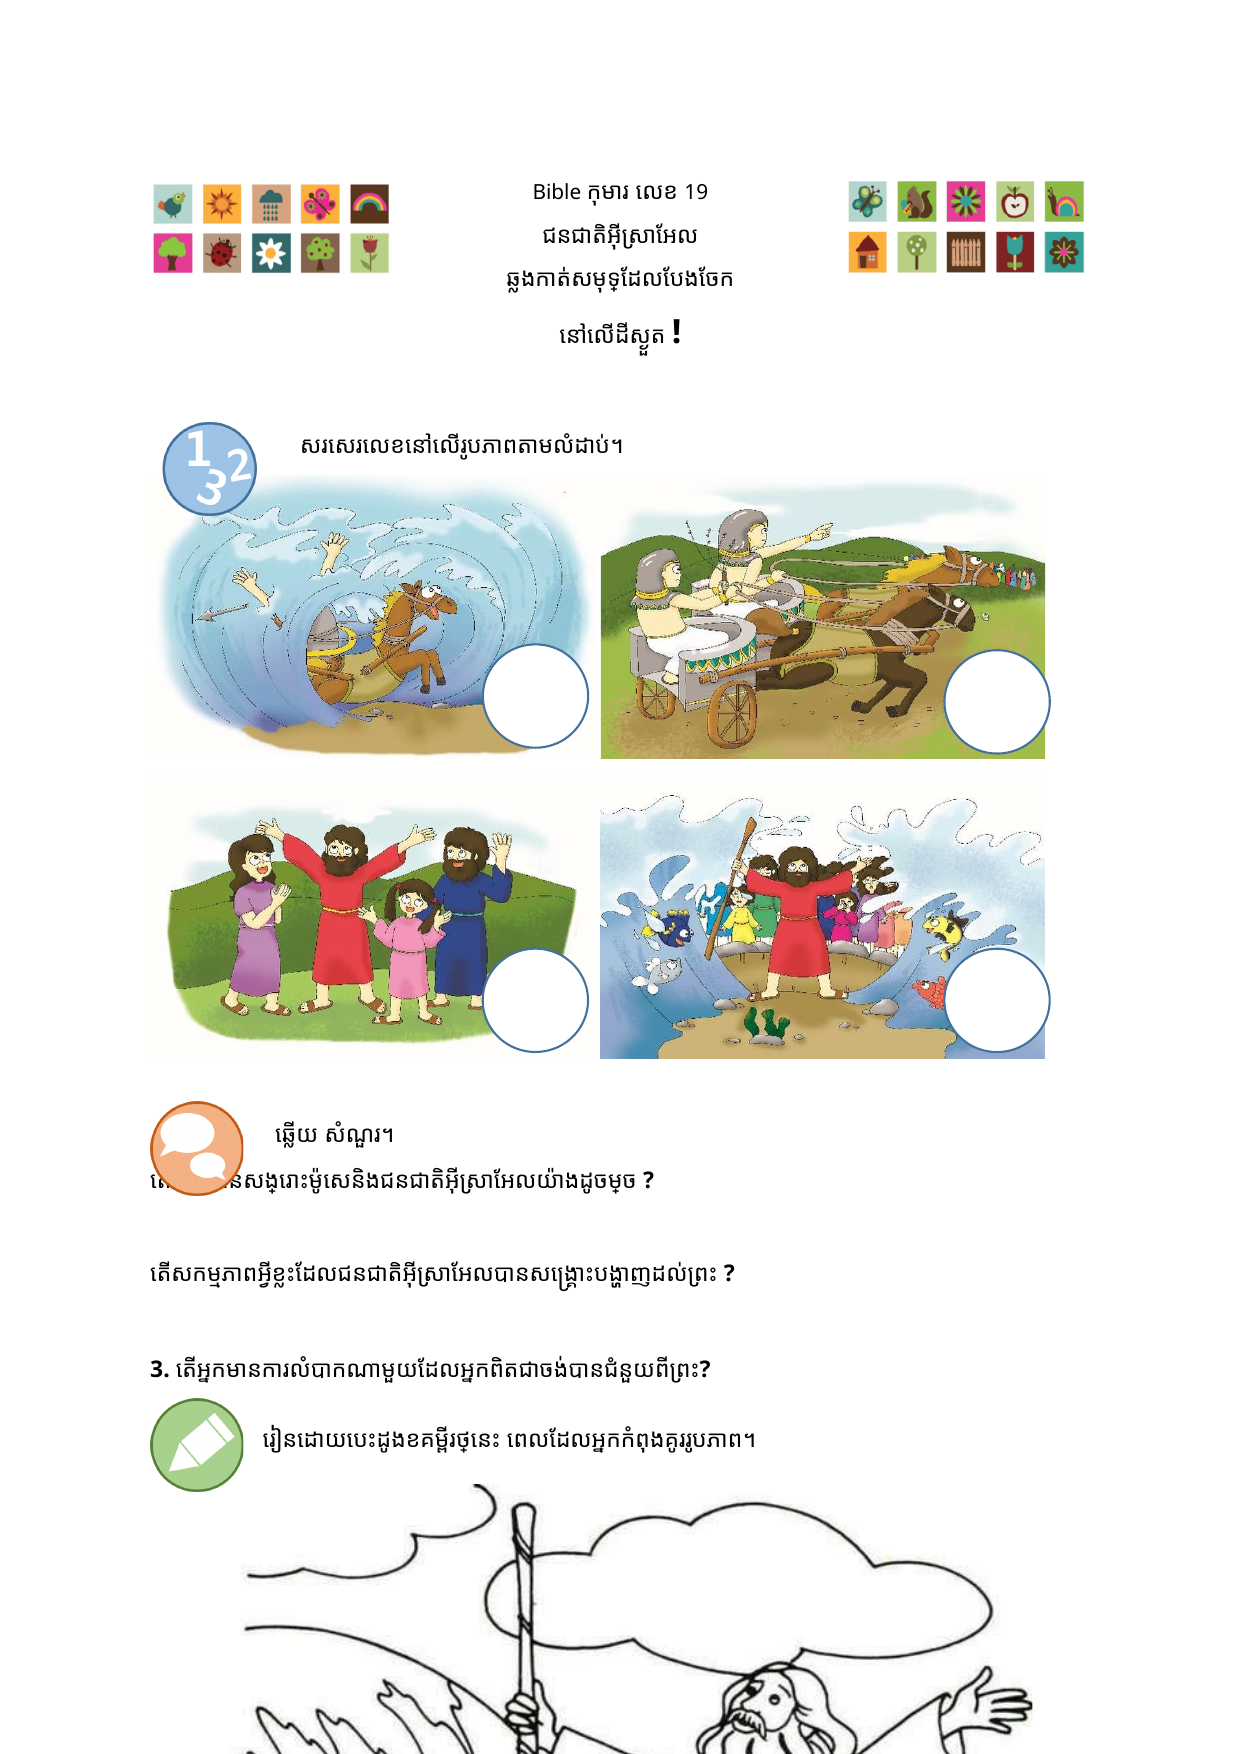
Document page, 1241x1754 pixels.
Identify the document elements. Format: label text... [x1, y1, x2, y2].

text ជនជាតិអ៊ីស្រាអែល [396, 222, 843, 249]
text រៀន​ដោយ​បេះដូង​ខគម្ពីរ​ថ្ងៃ​នេះ ពេល​ដែល​អ្នក​កំពុង​គូរ​រូបភាព។ [274, 1426, 1090, 1452]
text ឆ្លើយ សំណួរ។ [244, 1121, 1090, 1147]
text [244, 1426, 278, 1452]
text នៅលើដីស្ងួត ! [150, 308, 1090, 354]
picture [150, 403, 596, 759]
picture [150, 183, 396, 277]
text សរសេរលេខនៅលើរូបភាពតាមលំដាប់។ [288, 432, 1090, 459]
picture [150, 1101, 244, 1196]
text Bible កុមារ លេខ 19 [150, 177, 1090, 206]
picture [150, 1398, 1033, 1754]
text ឆ្លងកាត់សមុទ្រដែលបែងចែក [150, 265, 1090, 292]
text តើសកម្មភាពអ្វីខ្លះដែលជនជាតិអ៊ីស្រាអែលបានសង្រ្គោះបង្ហាញដល់ព្រះ ? [150, 1257, 1090, 1288]
picture [150, 775, 595, 1059]
picture [843, 179, 1085, 277]
text 3. តើអ្នកមានការលំបាកណាមួយដែលអ្នកពិតជាចង់បានជំនួយពីព្រះ? [150, 1353, 1090, 1384]
picture [600, 475, 1046, 759]
text តើ ព្រះបានសង្គ្រោះម៉ូសេនិងជនជាតិអ៊ីស្រាអែលយ៉ាងដូចម្ដេច ? [244, 1164, 1090, 1195]
picture [600, 775, 1045, 1059]
